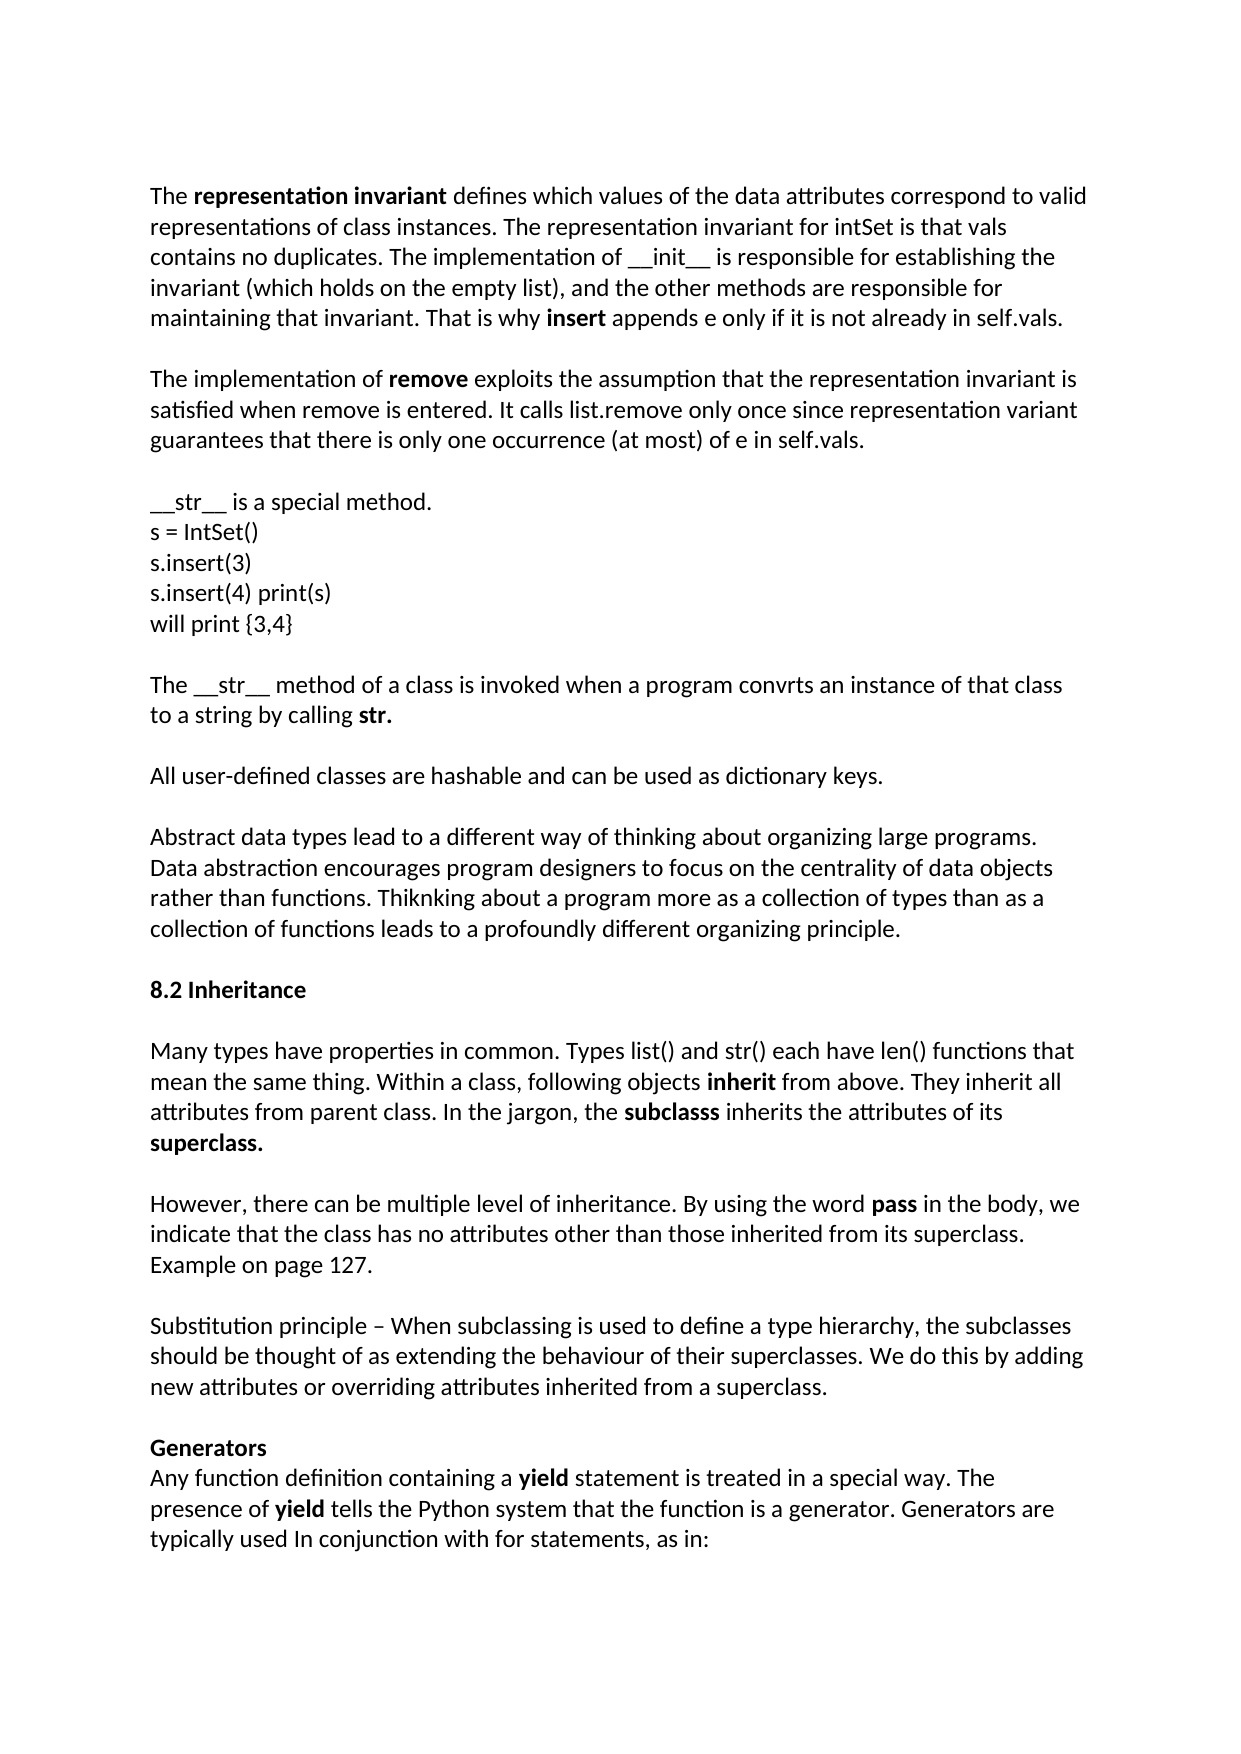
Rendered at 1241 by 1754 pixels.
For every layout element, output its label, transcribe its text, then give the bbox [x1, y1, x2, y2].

text Substitution principle – When subclassing is used to define a type hierarchy, the subclasses should be thought of as extending the behaviour of their superclasses. We do this by adding new attributes or overriding attributes inherited from a superclass. [150, 1310, 1090, 1401]
text will print {3,4} [150, 608, 1090, 638]
text Any function definition containing a yield statement is treated in a special way. The presence of yield tells the Python system that the function is a generator. Generators are typically used In conjunction with for statements, as in: [150, 1462, 1090, 1554]
text Abstract data types lead to a different way of thinking about organizing large programs. Data abstraction encourages program designers to focus on the centrality of data objects rather than functions. Thiknking about a program more as a collection of types than as a collection of functions leads to a profoundly different organizing principle. [150, 821, 1090, 943]
text s = IntSet() [150, 516, 1090, 547]
text The __str__ method of a class is invoked when a program convrts an instance of that class to a string by calling str. [150, 669, 1090, 730]
text The representation invariant defines which values of the data attributes correspond to valid representations of class instances. The representation invariant for intSet is that vals contains no duplicates. The implementation of __init__ is responsible for establishing the invariant (which holds on the empty list), and the other methods are responsible for maintaining that invariant. That is why insert appends e only if it is not already in self.vals. [150, 181, 1090, 333]
text __str__ is a special method. [150, 486, 1090, 516]
text 8.2 Inheritance [150, 974, 1090, 1004]
text s.insert(3) [150, 547, 1090, 577]
text However, there can be multiple level of inheritance. By using the word pass in the body, we indicate that the class has no attributes other than those inherited from its superclass. Example on page 127. [150, 1188, 1090, 1279]
text The implementation of remove exploits the assumption that the representation invariant is satisfied when remove is entered. It calls list.remove only once since representation variant guarantees that there is only one occurrence (at most) of e in self.vals. [150, 364, 1090, 455]
text Generators [150, 1432, 1090, 1462]
text s.insert(4) print(s) [150, 577, 1090, 608]
text Many types have properties in common. Types list() and str() each have len() functions that mean the same thing. Within a class, following objects inherit from above. They inherit all attributes from parent class. In the jargon, the subclasss inherits the attributes of its superclass. [150, 1035, 1090, 1157]
text All user-defined classes are hashable and can be used as dictionary keys. [150, 760, 1090, 791]
